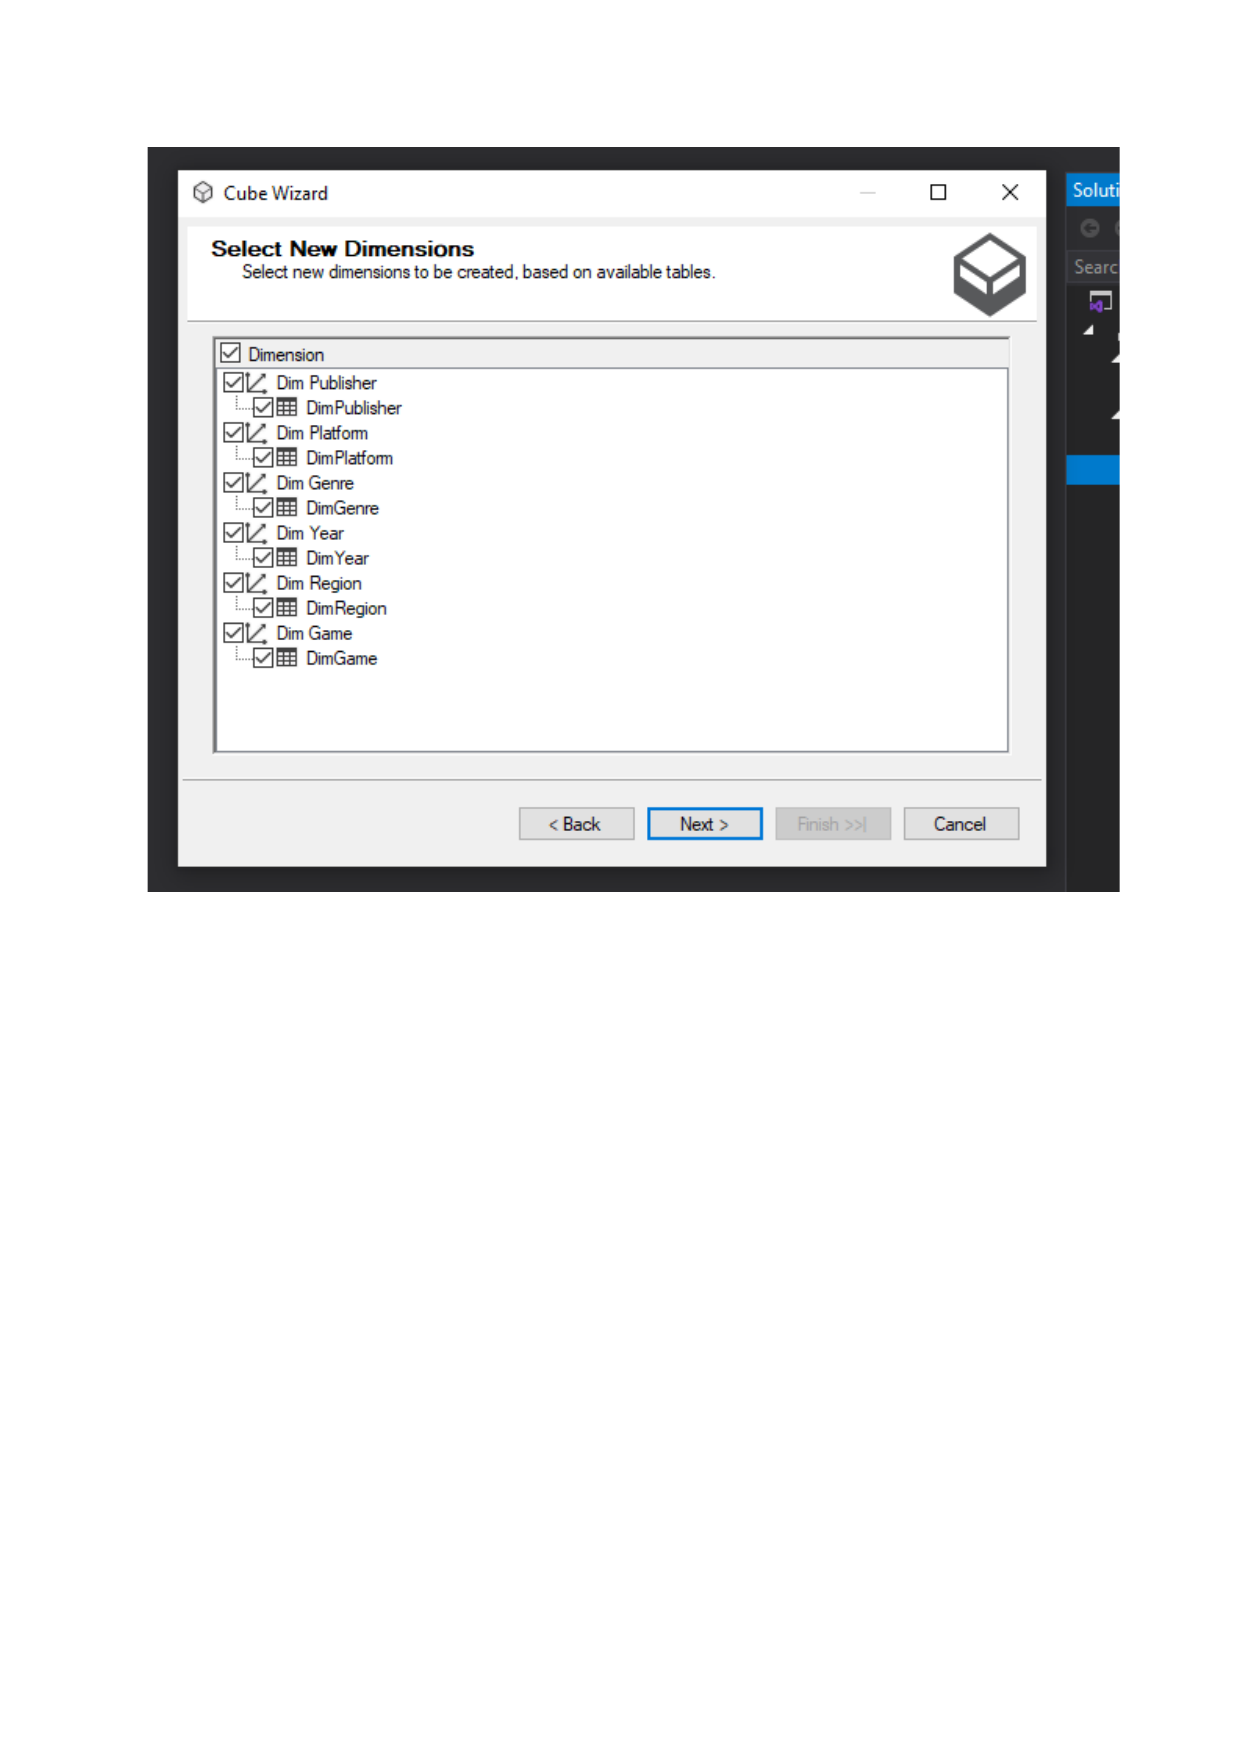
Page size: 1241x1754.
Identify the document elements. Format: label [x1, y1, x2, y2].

picture [147, 147, 1120, 892]
